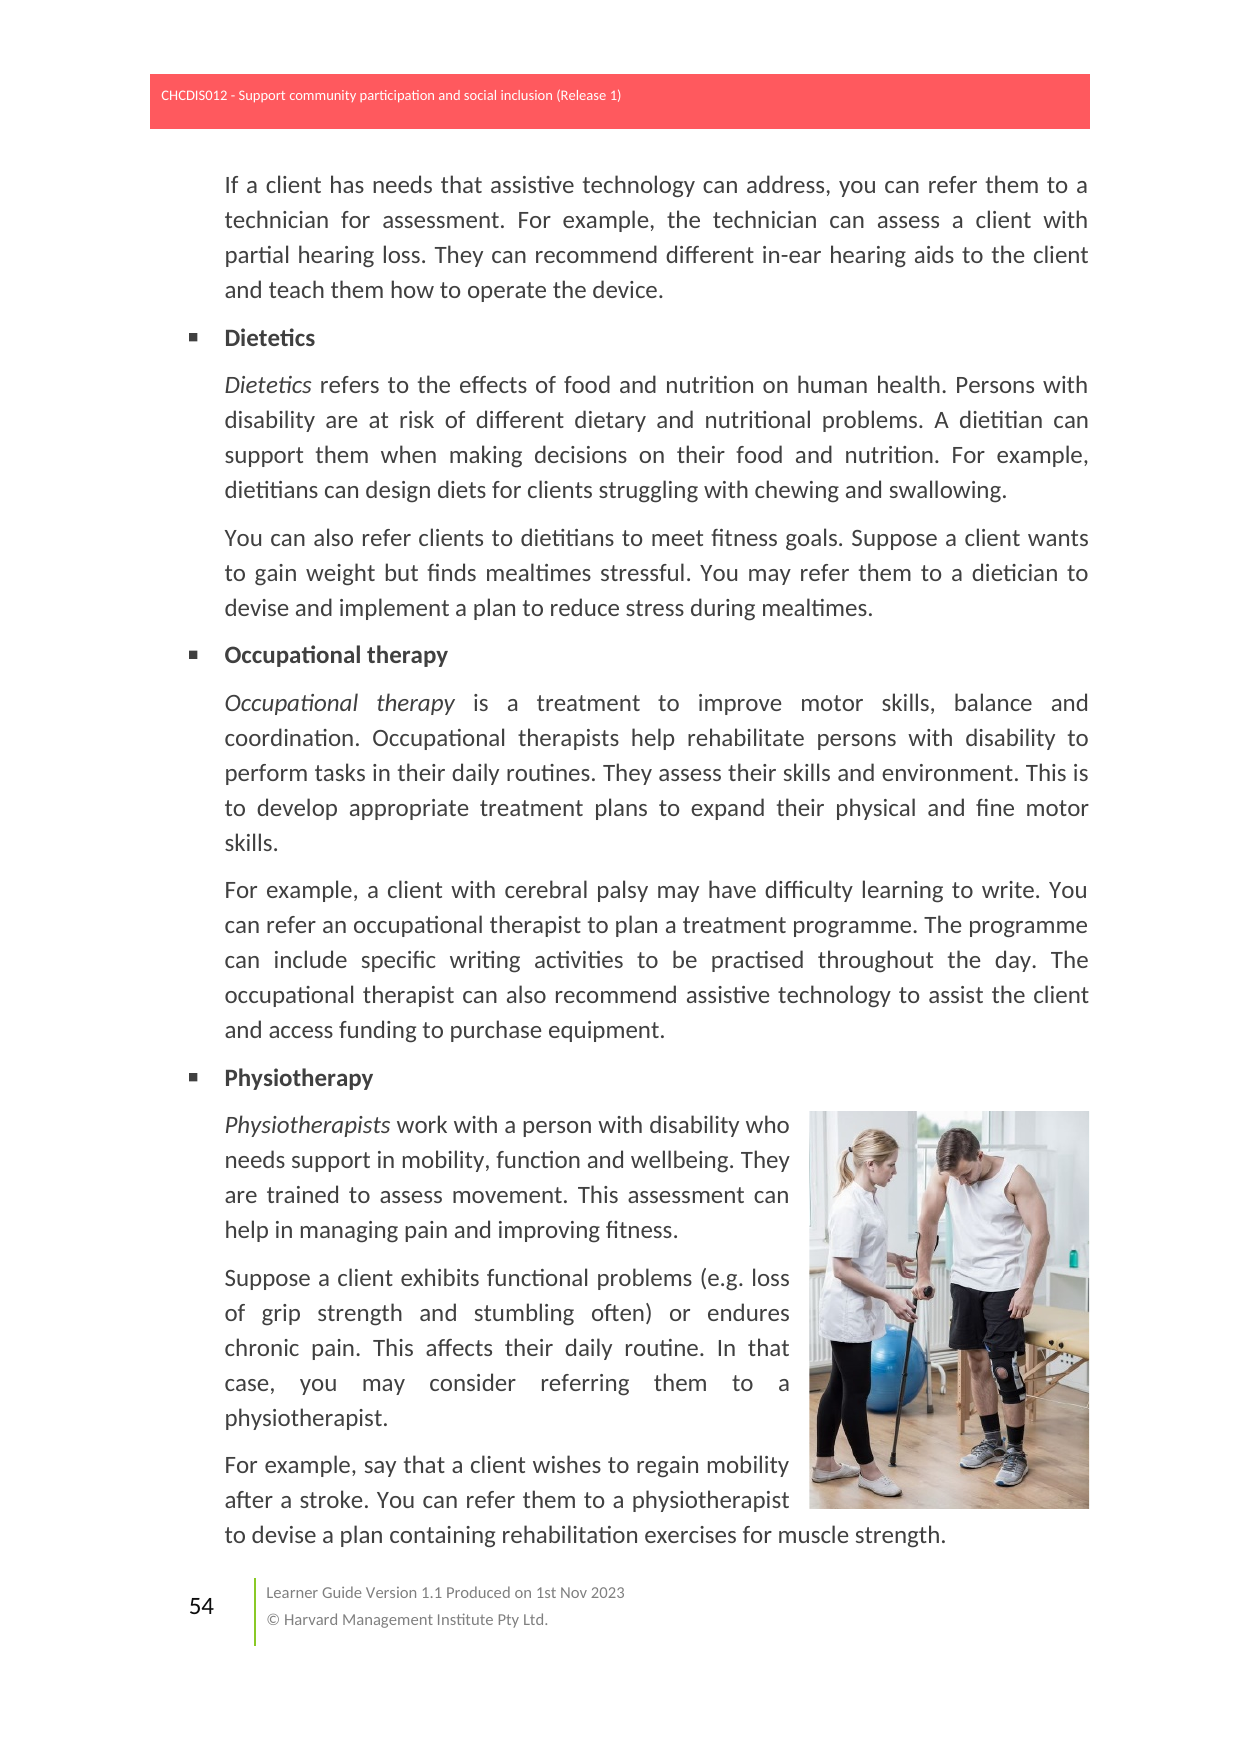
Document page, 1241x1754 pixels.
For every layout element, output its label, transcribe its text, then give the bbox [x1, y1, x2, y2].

picture [809, 1111, 1090, 1509]
text Dietetics refers to the effects of food and nutrition on human health. Persons with disability are at risk of different dietary and nutritional problems. A dietitian can support them when making decisions on their food and nutrition. For example, dietitians can design diets for clients struggling with chewing and swallowing. [224, 369, 1090, 505]
list Dietetics [187, 322, 1090, 352]
list Physiotherapy [187, 1062, 1090, 1092]
text You can also refer clients to dietitians to meet fitness goals. Suppose a client wants to gain weight but finds mealtimes stressful. You may refer them to a dietician to devise and implement a plan to reduce stress during mealtimes. [224, 522, 1090, 622]
list Occupational therapy [187, 639, 1090, 670]
text For example, say that a client wishes to regain mobility after a stroke. You can refer them to a physiotherapist to devise a plan containing rehabilitation exercises for muscle strength. [224, 1449, 1090, 1550]
text Physiotherapists work with a person with disability who needs support in mobility, function and wellbeing. They are trained to assess movement. This assessment can help in managing pain and improving fitness. [224, 1109, 1090, 1245]
text For example, a client with cerebral palsy may have difficulty learning to write. You can refer an occupational therapist to plan a treatment programme. The programme can include specific writing activities to be practised throughout the day. The occupational therapist can also recommend assistive technology to assist the client and access funding to purchase equipment. [224, 874, 1090, 1045]
text If a client has needs that assistive technology can address, you can refer them to a technician for assessment. For example, the technician can assess a client with partial hearing loss. They can recommend different in-ear hearing aids to the client and teach them how to operate the device. [224, 169, 1090, 305]
text Occupational therapy is a treatment to improve motor skills, balance and coordination. Occupational therapists help rehabilitate persons with disability to perform tasks in their daily routines. They assess their skills and environment. This is to develop appropriate treatment plans to expand their physical and fine motor skills. [224, 687, 1090, 857]
text Suppose a client exhibits functional problems (e.g. loss of grip strength and stumbling often) or endures chronic pain. This affects their daily routine. In that case, you may consider referring them to a physiotherapist. [224, 1262, 809, 1432]
